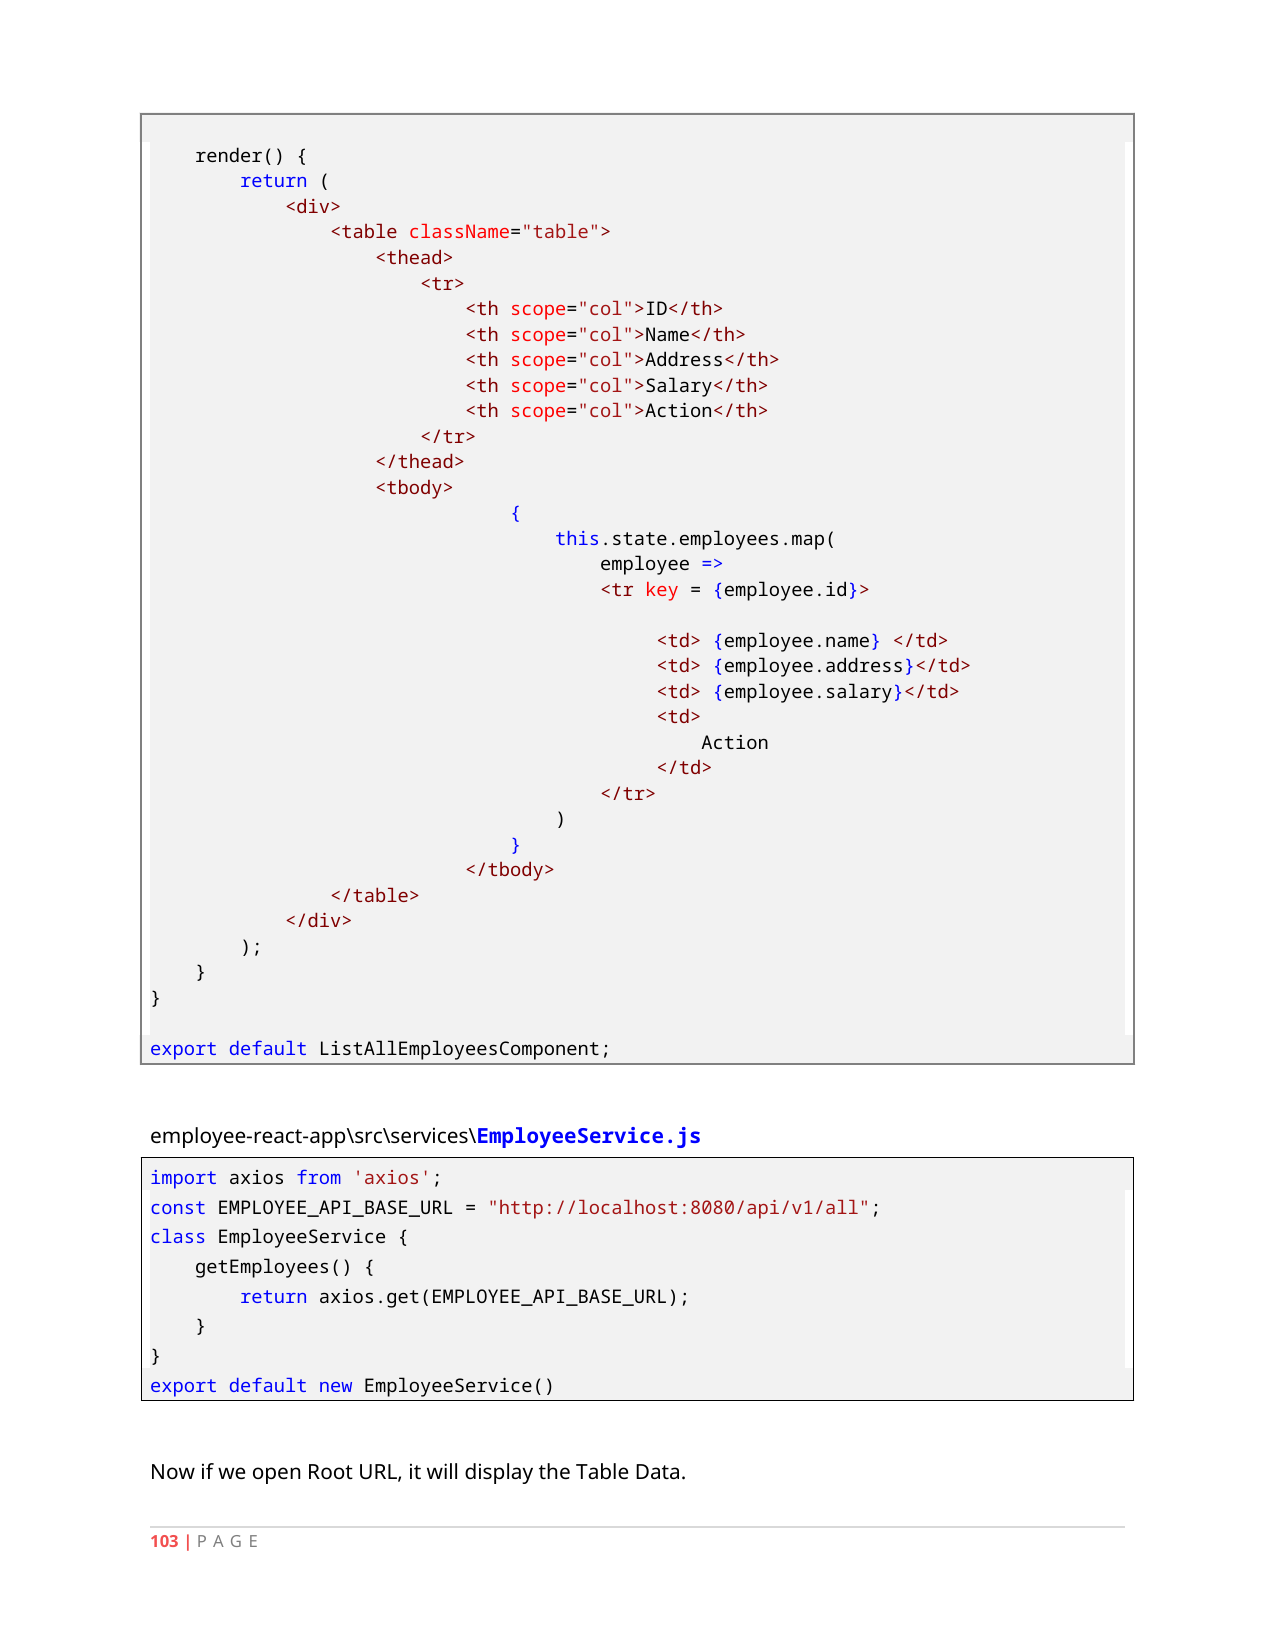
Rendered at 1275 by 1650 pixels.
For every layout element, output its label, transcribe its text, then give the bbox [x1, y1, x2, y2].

text Now if we open Root URL, it will display the Table Data. [150, 1457, 1125, 1486]
text getEmployees() { [150, 1249, 1125, 1279]
text </td> [150, 755, 1125, 780]
text } [150, 959, 1125, 984]
text employee-react-app\src\services\EmployeeService.js [150, 1121, 1125, 1150]
text } [150, 1338, 1125, 1365]
text return axios.get(EMPLOYEE_API_BASE_URL); [150, 1279, 1125, 1308]
text <thead> [150, 244, 1125, 270]
text } [150, 831, 1125, 857]
text <th scope="col">Address</th> [150, 346, 1125, 372]
text <td> {employee.address}</td> [150, 653, 1125, 678]
text <th scope="col">Salary</th> [150, 372, 1125, 397]
text <tr> [150, 270, 1125, 295]
text ) [150, 806, 1125, 831]
text export default ListAllEmployeesComponent; [142, 1031, 1133, 1063]
text <td> {employee.name} </td> [150, 627, 1125, 653]
text return ( [150, 168, 1125, 193]
text </tbody> [150, 857, 1125, 882]
text import axios from 'axios'; [142, 1158, 1133, 1190]
text const EMPLOYEE_API_BASE_URL = "http://localhost:8080/api/v1/all"; [150, 1190, 1125, 1219]
text </thead> [150, 448, 1125, 474]
text <th scope="col">Name</th> [150, 321, 1125, 346]
text ); [150, 933, 1125, 959]
text </div> [150, 908, 1125, 933]
text <th scope="col">Action</th> [150, 397, 1125, 423]
text <tbody> [150, 474, 1125, 499]
text <table className="table"> [150, 219, 1125, 244]
text <tr key = {employee.id}> [150, 576, 1125, 602]
text </tr> [150, 780, 1125, 806]
text } [150, 1308, 1125, 1338]
text <div> [150, 193, 1125, 219]
text employee => [150, 551, 1125, 576]
text { [150, 499, 1125, 525]
text export default new EmployeeService() [142, 1365, 1133, 1400]
text Action [150, 729, 1125, 755]
text <td> [150, 704, 1125, 729]
text <th scope="col">ID</th> [150, 295, 1125, 321]
text this.state.employees.map( [150, 525, 1125, 551]
text </tr> [150, 423, 1125, 448]
text </table> [150, 882, 1125, 908]
text render() { [150, 142, 1125, 168]
text class EmployeeService { [150, 1219, 1125, 1249]
text } [150, 984, 1125, 1010]
text <td> {employee.salary}</td> [150, 678, 1125, 704]
